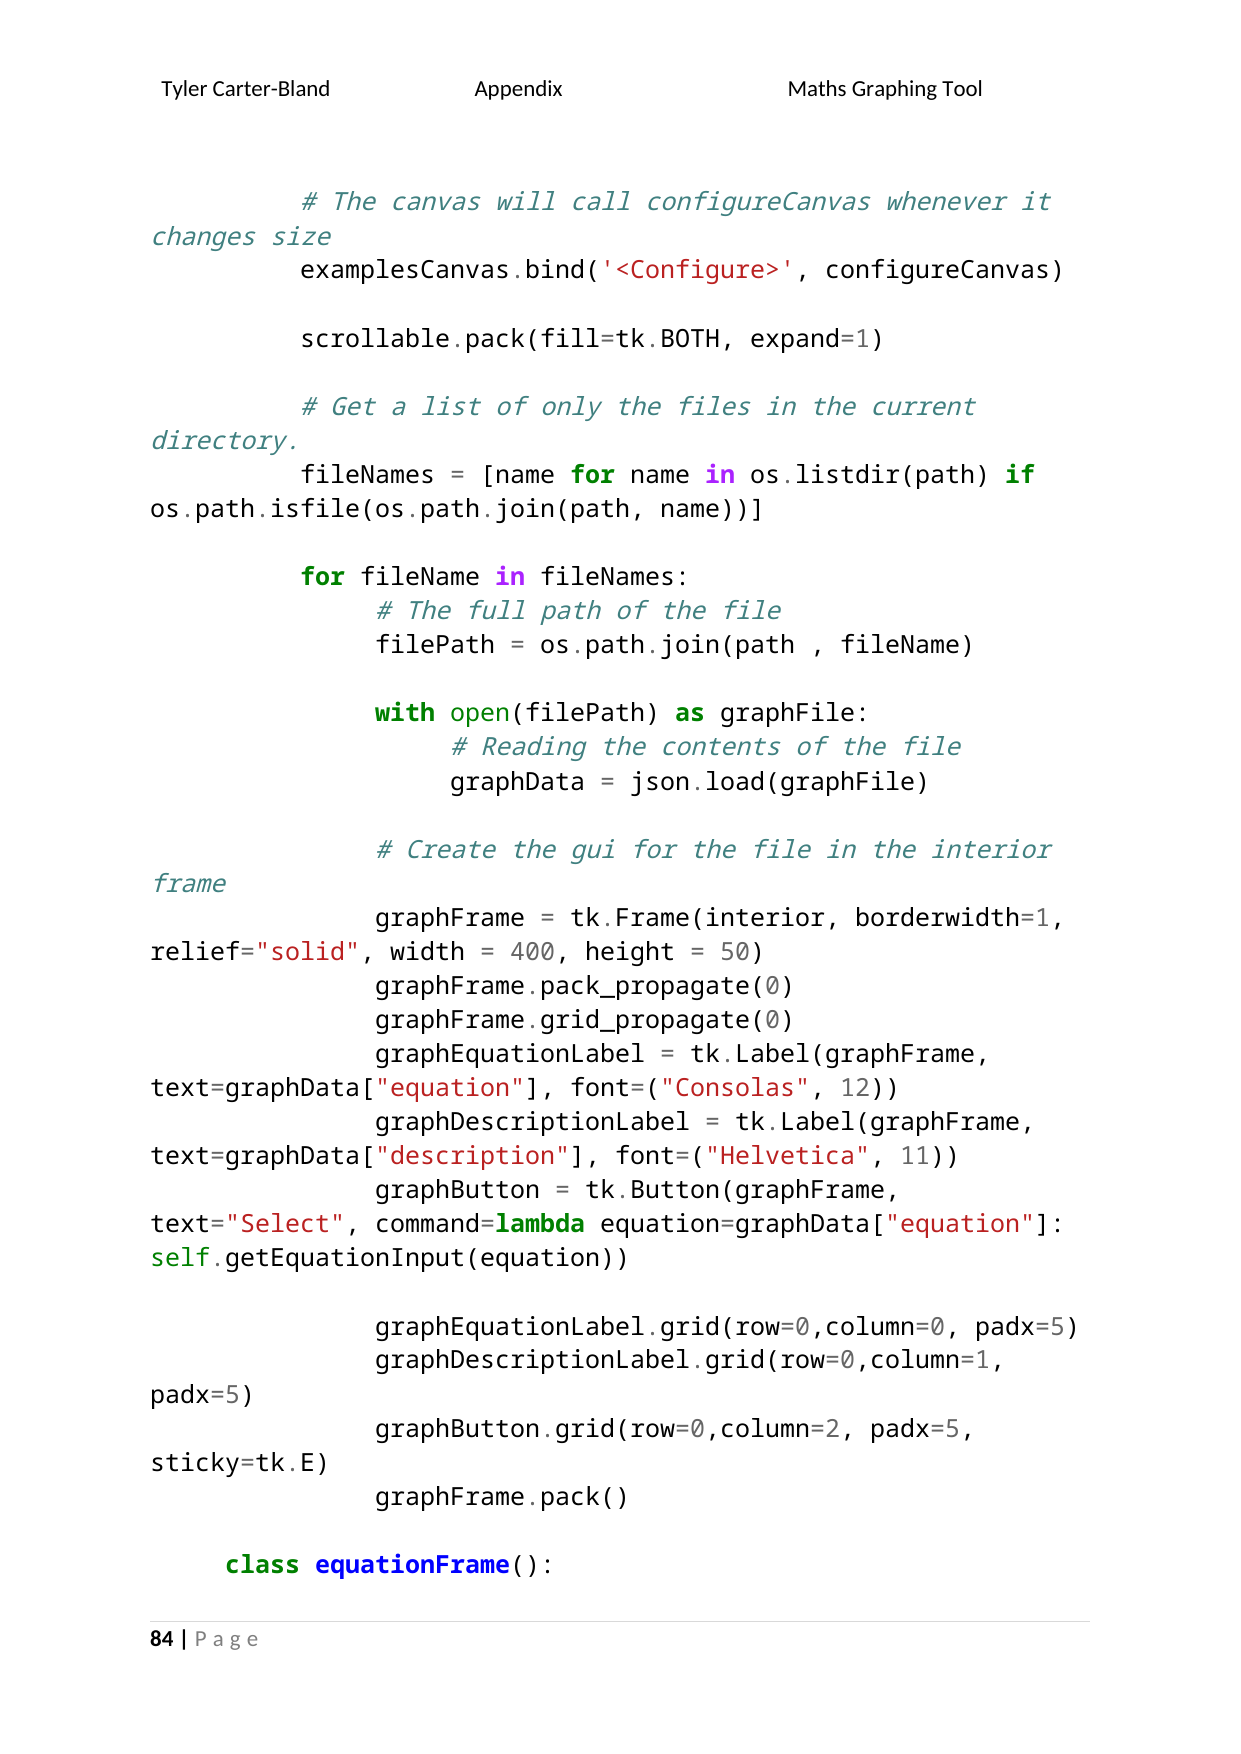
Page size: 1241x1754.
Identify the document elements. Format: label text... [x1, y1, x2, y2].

text graphFrame = tk.Frame(interior, borderwidth=1, relief="solid", width = 400, height = 50) [150, 899, 1090, 967]
text graphData = json.load(graphFile) [150, 763, 1090, 797]
text graphFrame.grid_propagate(0) [150, 1002, 1090, 1036]
text # Create the gui for the file in the interior frame [150, 831, 1090, 899]
text graphDescriptionLabel.grid(row=0,column=1, padx=5) [150, 1342, 1090, 1410]
text graphFrame.pack() [150, 1478, 1090, 1512]
text class equationFrame(): [150, 1547, 1090, 1581]
text graphEquationLabel = tk.Label(graphFrame, text=graphData["equation"], font=("Consolas", 12)) [150, 1036, 1090, 1104]
text graphDescriptionLabel = tk.Label(graphFrame, text=graphData["description"], font=("Helvetica", 11)) [150, 1104, 1090, 1172]
text fileNames = [name for name in os.listdir(path) if os.path.isfile(os.path.join(path, name))] [150, 457, 1090, 525]
text with open(filePath) as graphFile: [150, 695, 1090, 729]
text # Get a list of only the files in the current directory. [150, 388, 1090, 457]
text graphFrame.pack_propagate(0) [150, 967, 1090, 1002]
text graphButton.grid(row=0,column=2, padx=5, sticky=tk.E) [150, 1410, 1090, 1478]
text for fileName in fileNames: [150, 559, 1090, 593]
text graphEquationLabel.grid(row=0,column=0, padx=5) [150, 1308, 1090, 1342]
text # The canvas will call configureCanvas whenever it changes size [150, 184, 1090, 252]
text scrollable.pack(fill=tk.BOTH, expand=1) [150, 320, 1090, 354]
text # Reading the contents of the file [150, 729, 1090, 763]
text # The full path of the file [150, 593, 1090, 627]
text graphButton = tk.Button(graphFrame, text="Select", command=lambda equation=graphData["equation"]: self.getEquationInput(equation)) [150, 1172, 1090, 1274]
text filePath = os.path.join(path , fileName) [150, 627, 1090, 661]
text examplesCanvas.bind('<Configure>', configureCanvas) [150, 252, 1090, 286]
